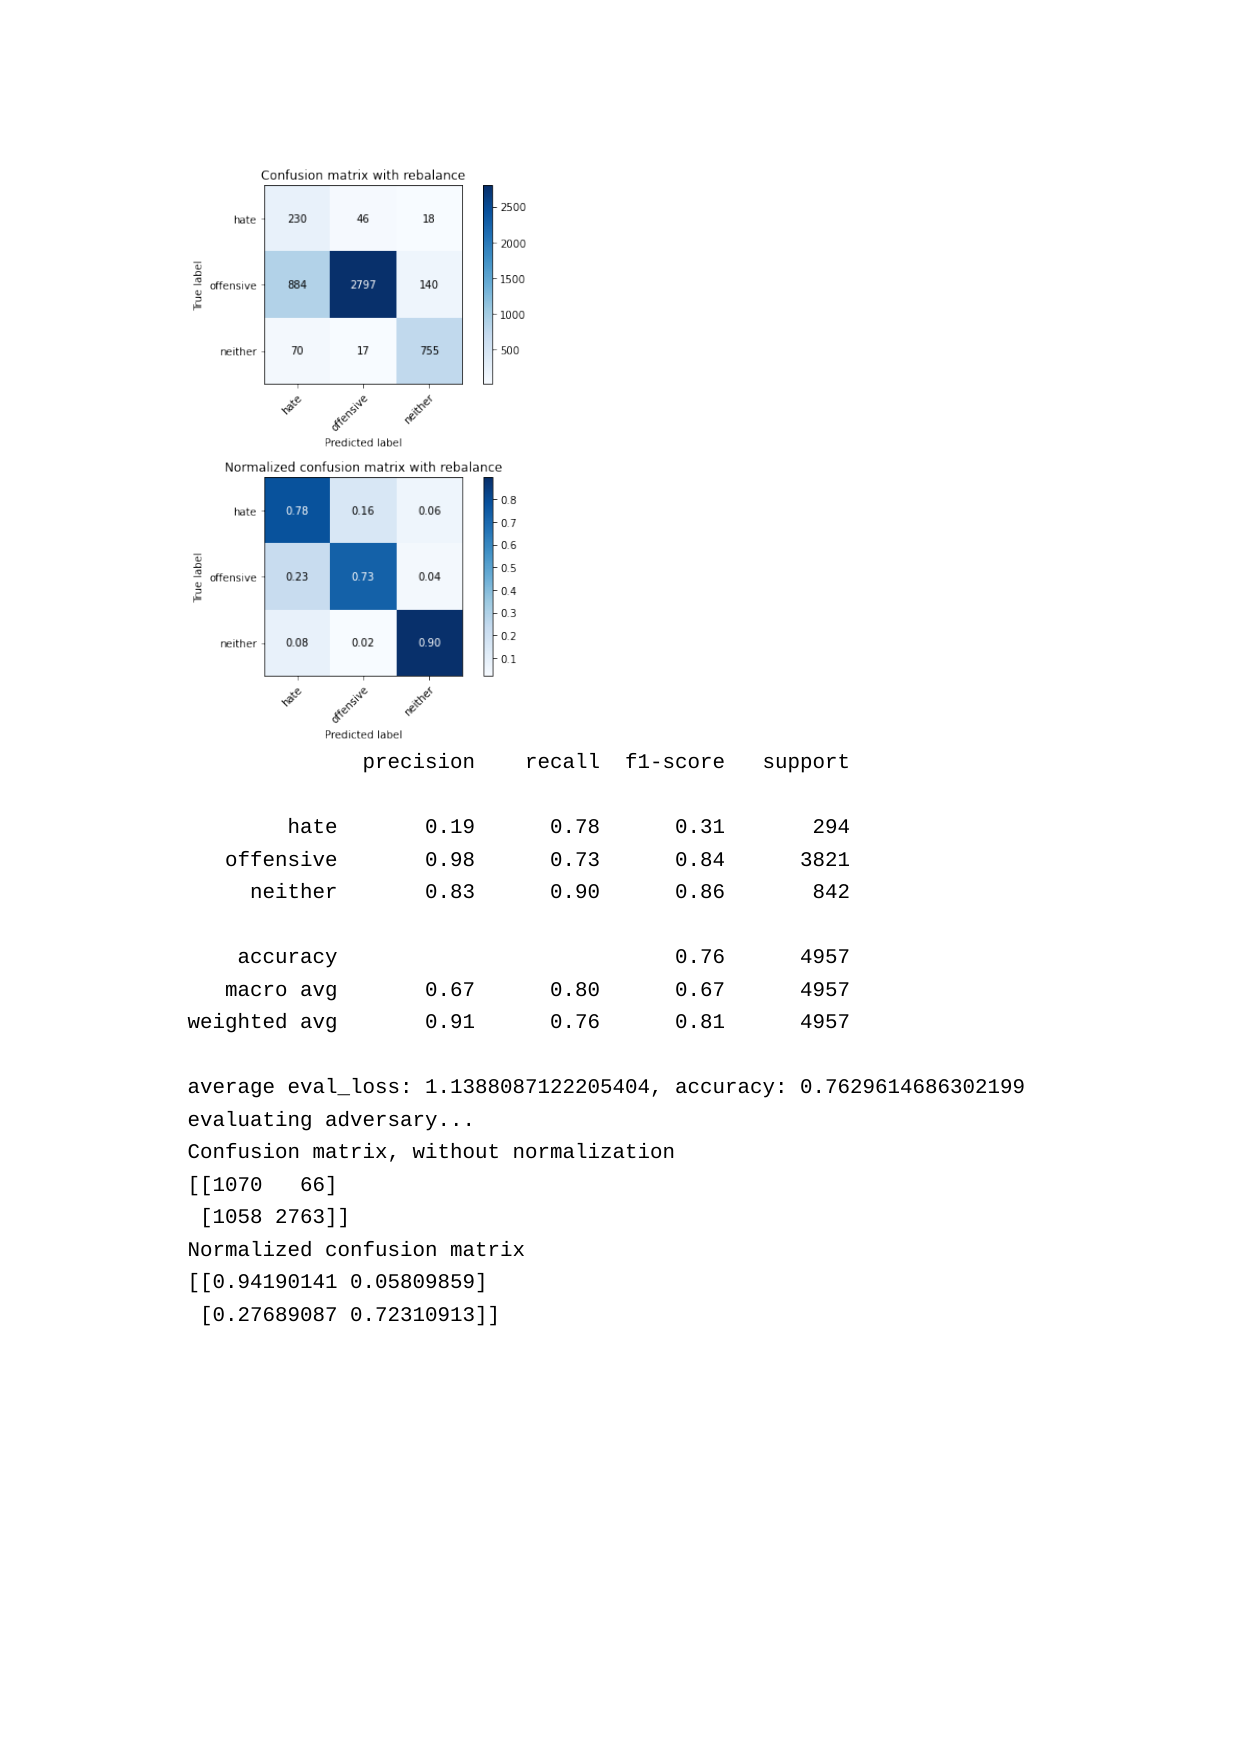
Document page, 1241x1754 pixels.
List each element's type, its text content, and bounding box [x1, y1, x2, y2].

text weighted avg 0.91 0.76 0.81 4957 [187, 1007, 1053, 1039]
text [[1070 66] [187, 1169, 1053, 1202]
text macro avg 0.67 0.80 0.67 4957 [187, 974, 1053, 1007]
text average eval_loss: 1.1388087122205404, accuracy: 0.7629614686302199 [187, 1072, 1053, 1104]
text [1058 2763]] [187, 1202, 1053, 1234]
text [[0.94190141 0.05809859] [187, 1267, 1053, 1299]
text accuracy 0.76 4957 [187, 942, 1053, 974]
text neither 0.83 0.90 0.86 842 [187, 877, 1053, 909]
text precision recall f1-score support [187, 747, 1053, 779]
text evaluating adversary... [187, 1104, 1053, 1137]
text Normalized confusion matrix [187, 1234, 1053, 1267]
text hate 0.19 0.78 0.31 294 [187, 812, 1053, 844]
picture [187, 162, 533, 747]
text offensive 0.98 0.73 0.84 3821 [187, 844, 1053, 877]
text Confusion matrix, without normalization [187, 1137, 1053, 1169]
text [0.27689087 0.72310913]] [187, 1299, 1053, 1332]
